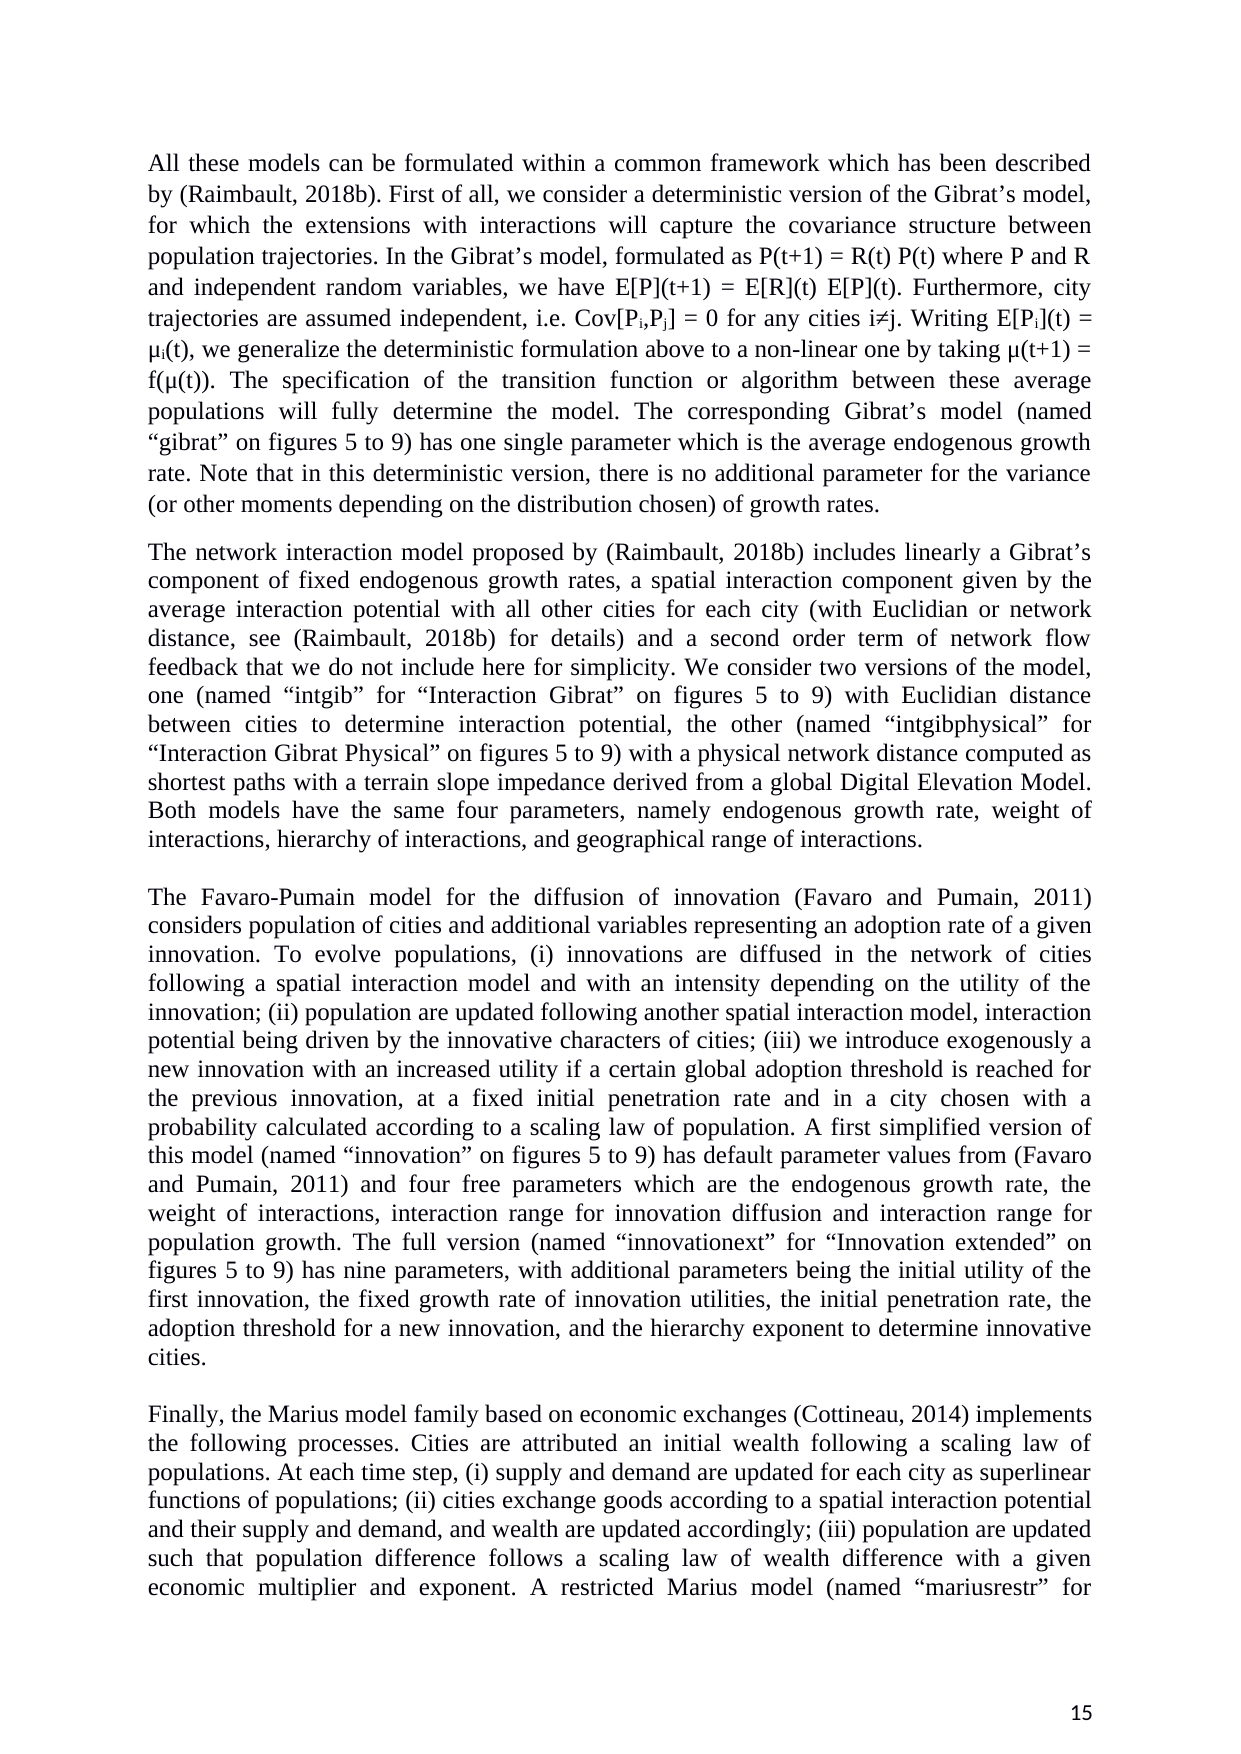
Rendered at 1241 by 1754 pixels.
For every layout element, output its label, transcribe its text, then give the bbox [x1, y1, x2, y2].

text All these models can be formulated within a common framework which has been described by (Raimbault, 2018b). First of all, we consider a deterministic version of the Gibrat’s model, for which the extensions with interactions will capture the covariance structure between population trajectories. In the Gibrat’s model, formulated as P(t+1) = R(t) P(t) where P and R and independent random variables, we have E[P](t+1) = E[R](t) E[P](t). Furthermore, city trajectories are assumed independent, i.e. Cov[Pi,Pj] = 0 for any cities i≠j. Writing E[Pi](t) = μi(t), we generalize the deterministic formulation above to a non-linear one by taking μ(t+1) = f(μ(t)). The specification of the transition function or algorithm between these average populations will fully determine the model. The corresponding Gibrat’s model (named “gibrat” on figures 5 to 9) has one single parameter which is the average endogenous growth rate. Note that in this deterministic version, there is no additional parameter for the variance (or other moments depending on the distribution chosen) of growth rates. [148, 148, 1093, 518]
text The Favaro-Pumain model for the diffusion of innovation (Favaro and Pumain, 2011) considers population of cities and additional variables representing an adoption rate of a given innovation. To evolve populations, (i) innovations are diffused in the network of cities following a spatial interaction model and with an intensity depending on the utility of the innovation; (ii) population are updated following another spatial interaction model, interaction potential being driven by the innovative characters of cities; (iii) we introduce exogenously a new innovation with an increased utility if a certain global adoption threshold is reached for the previous innovation, at a fixed initial penetration rate and in a city chosen with a probability calculated according to a scaling law of population. A first simplified version of this model (named “innovation” on figures 5 to 9) has default parameter values from (Favaro and Pumain, 2011) and four free parameters which are the endogenous growth rate, the weight of interactions, interaction range for innovation diffusion and interaction range for population growth. The full version (named “innovationext” for “Innovation extended” on figures 5 to 9) has nine parameters, with additional parameters being the initial utility of the first innovation, the fixed growth rate of innovation utilities, the initial penetration rate, the adoption threshold for a new innovation, and the hierarchy exponent to determine innovative cities. [148, 882, 1093, 1371]
text The network interaction model proposed by (Raimbault, 2018b) includes linearly a Gibrat’s component of fixed endogenous growth rates, a spatial interaction component given by the average interaction potential with all other cities for each city (with Euclidian or network distance, see (Raimbault, 2018b) for details) and a second order term of network flow feedback that we do not include here for simplicity. We consider two versions of the model, one (named “intgib” for “Interaction Gibrat” on figures 5 to 9) with Euclidian distance between cities to determine interaction potential, the other (named “intgibphysical” for “Interaction Gibrat Physical” on figures 5 to 9) with a physical network distance computed as shortest paths with a terrain slope impedance derived from a global Digital Elevation Model. Both models have the same four parameters, namely endogenous growth rate, weight of interactions, hierarchy of interactions, and geographical range of interactions. [148, 537, 1093, 853]
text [148, 1399, 1093, 1601]
